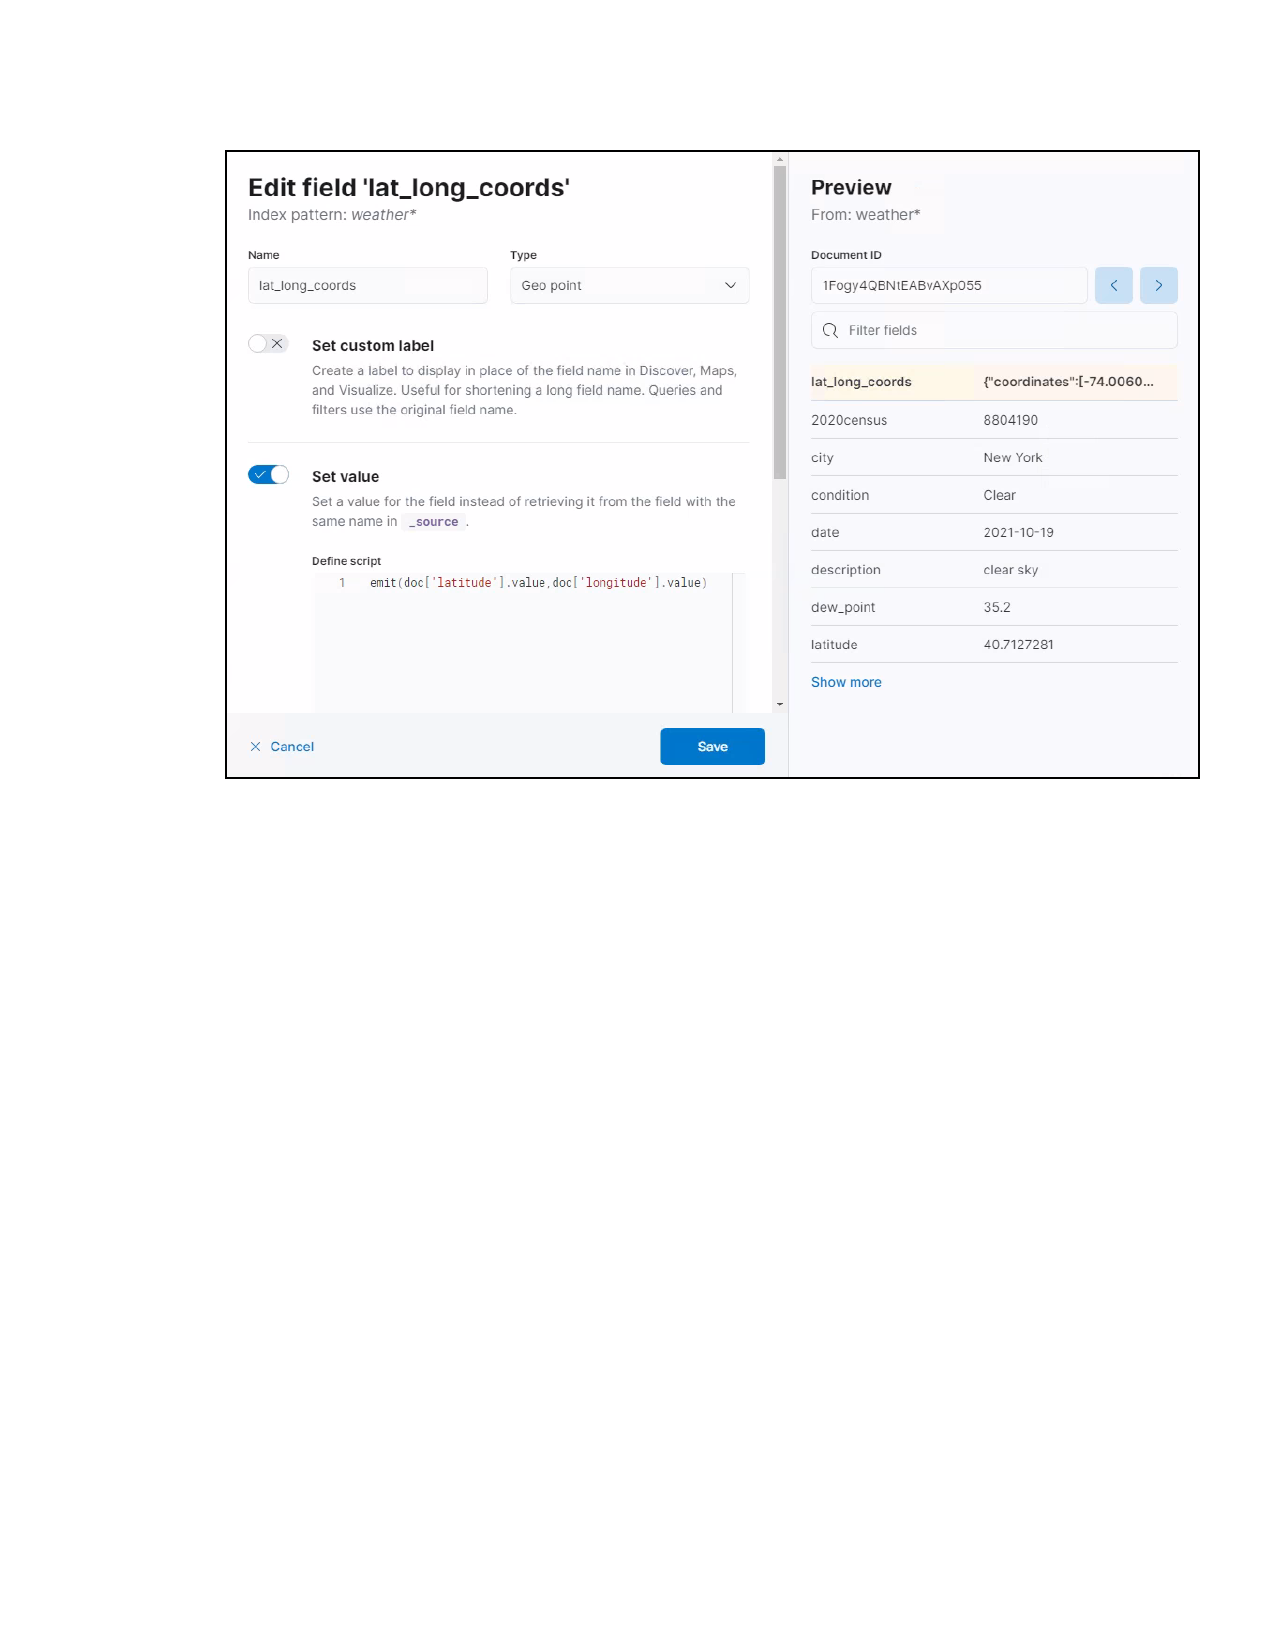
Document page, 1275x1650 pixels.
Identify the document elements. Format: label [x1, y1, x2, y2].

picture [227, 152, 1198, 777]
